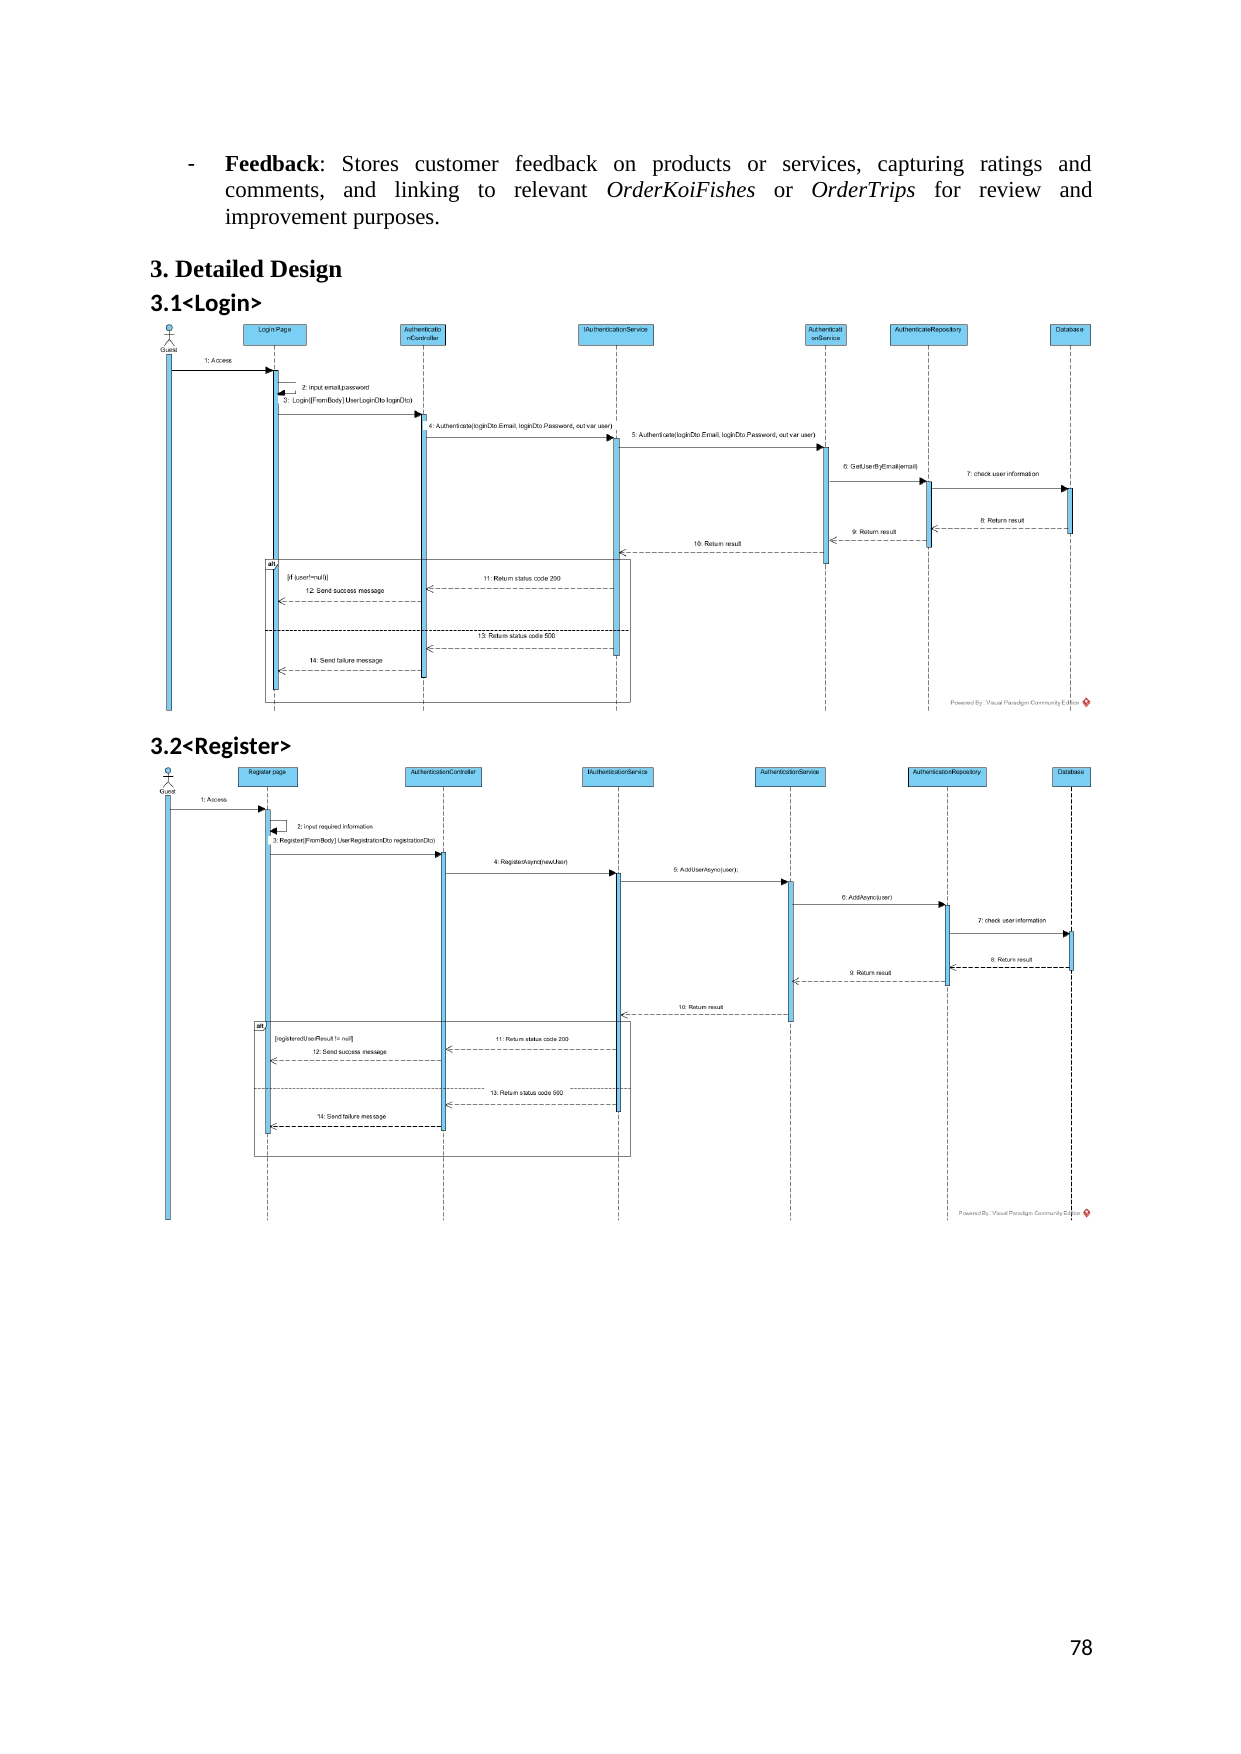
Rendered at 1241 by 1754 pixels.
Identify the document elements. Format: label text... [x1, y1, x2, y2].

subtitle 3.1<Login> [150, 287, 1093, 318]
picture [150, 323, 1093, 712]
subtitle 3. Detailed Design [150, 254, 1093, 283]
picture [150, 767, 1093, 1222]
subtitle 3.2<Register> [150, 730, 1093, 761]
list Feedback: Stores customer feedback on products or services, capturing ratings and comments, and linking to relevant OrderKoiFishes or OrderTrips for review and improvement purposes. [187, 150, 1093, 229]
